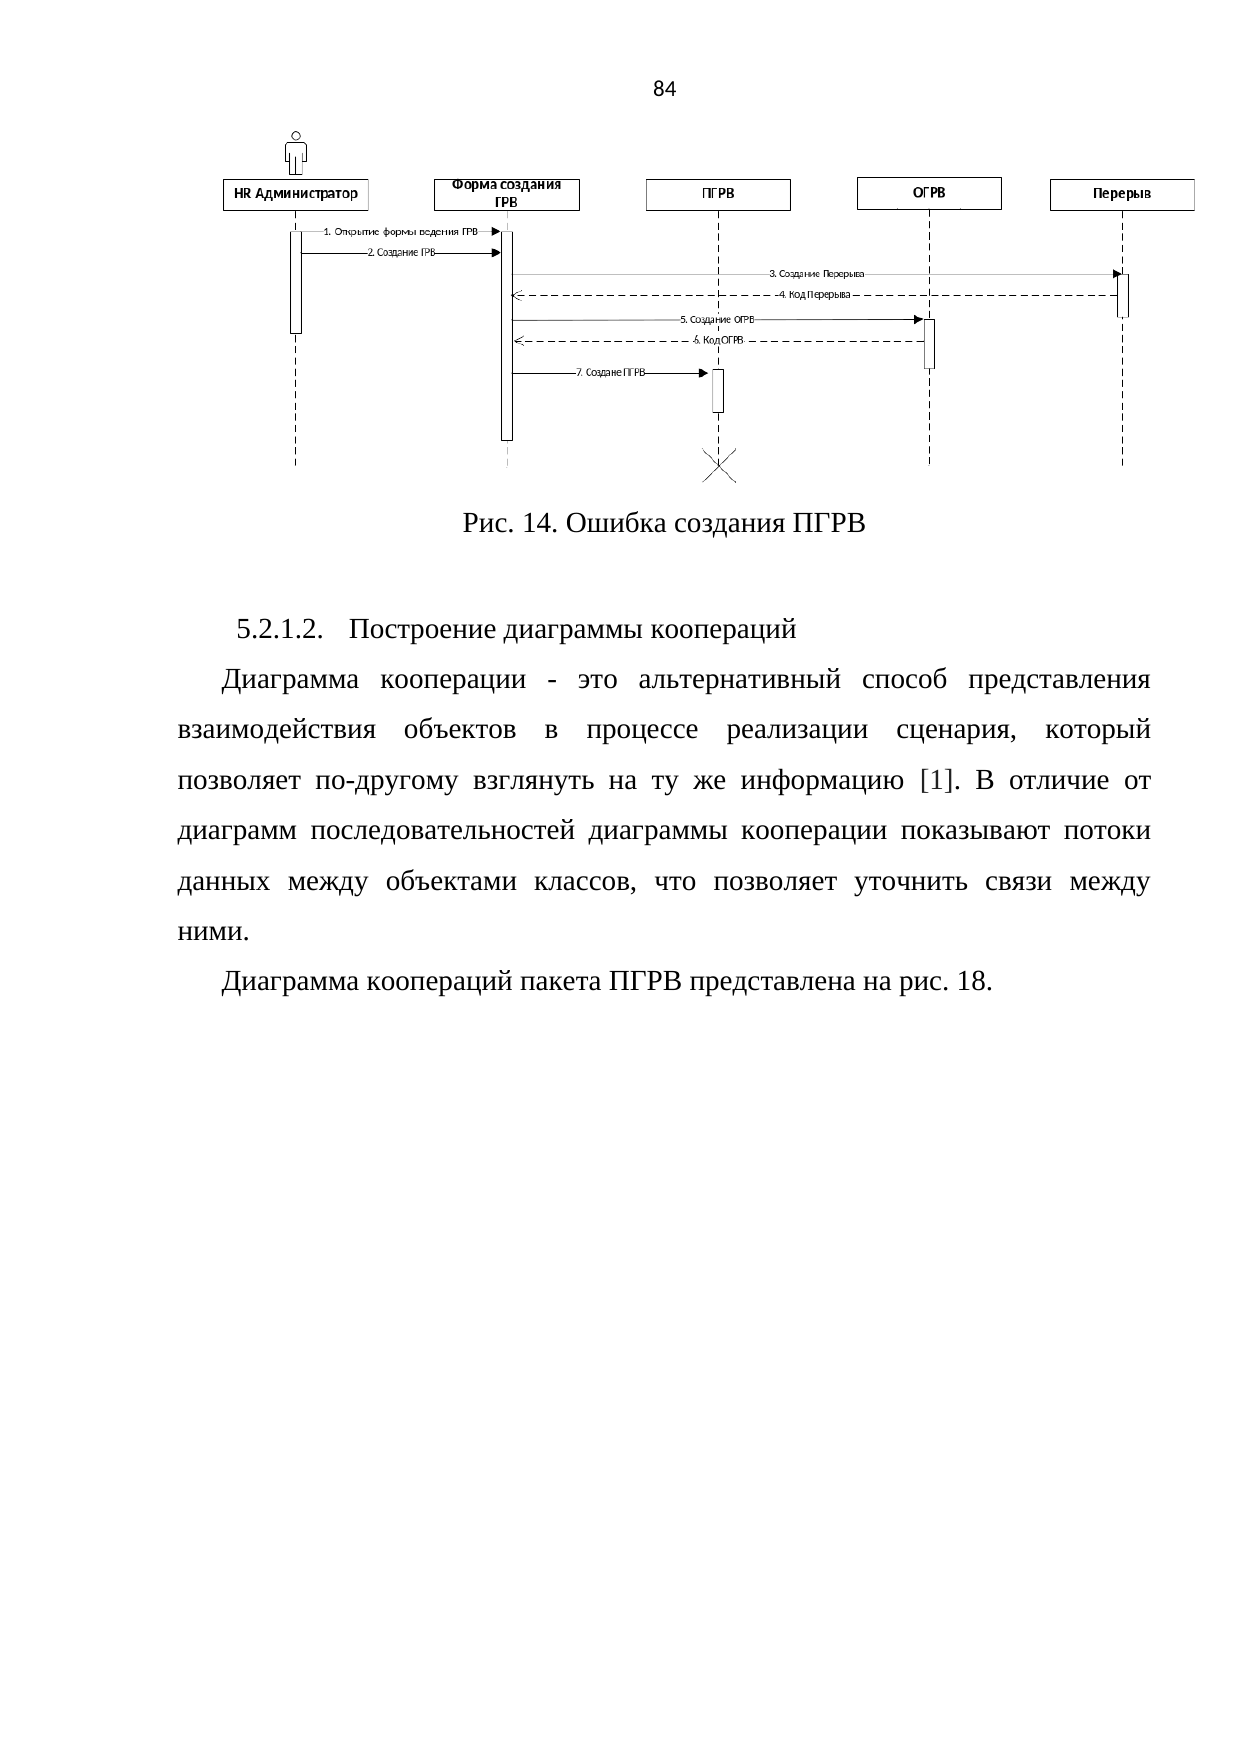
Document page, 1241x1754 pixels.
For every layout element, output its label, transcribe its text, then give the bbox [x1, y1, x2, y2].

subtitle Построение диаграммы коопераций [236, 611, 1152, 644]
text Диаграмма коопераций пакета ПГРВ представлена на рис. 18. [177, 963, 1152, 997]
text Диаграмма кооперации - это альтернативный способ представления взаимодействия объектов в процессе реализации сценария, который позволяет по-другому взглянуть на ту же информацию [1]. В отличие от диаграмм последовательностей диаграммы кооперации показывают потоки данных между объектами классов, что позволяет уточнить связи между ними. [177, 661, 1152, 946]
text Рис. 14. Ошибка создания ПГРВ [177, 130, 1152, 539]
